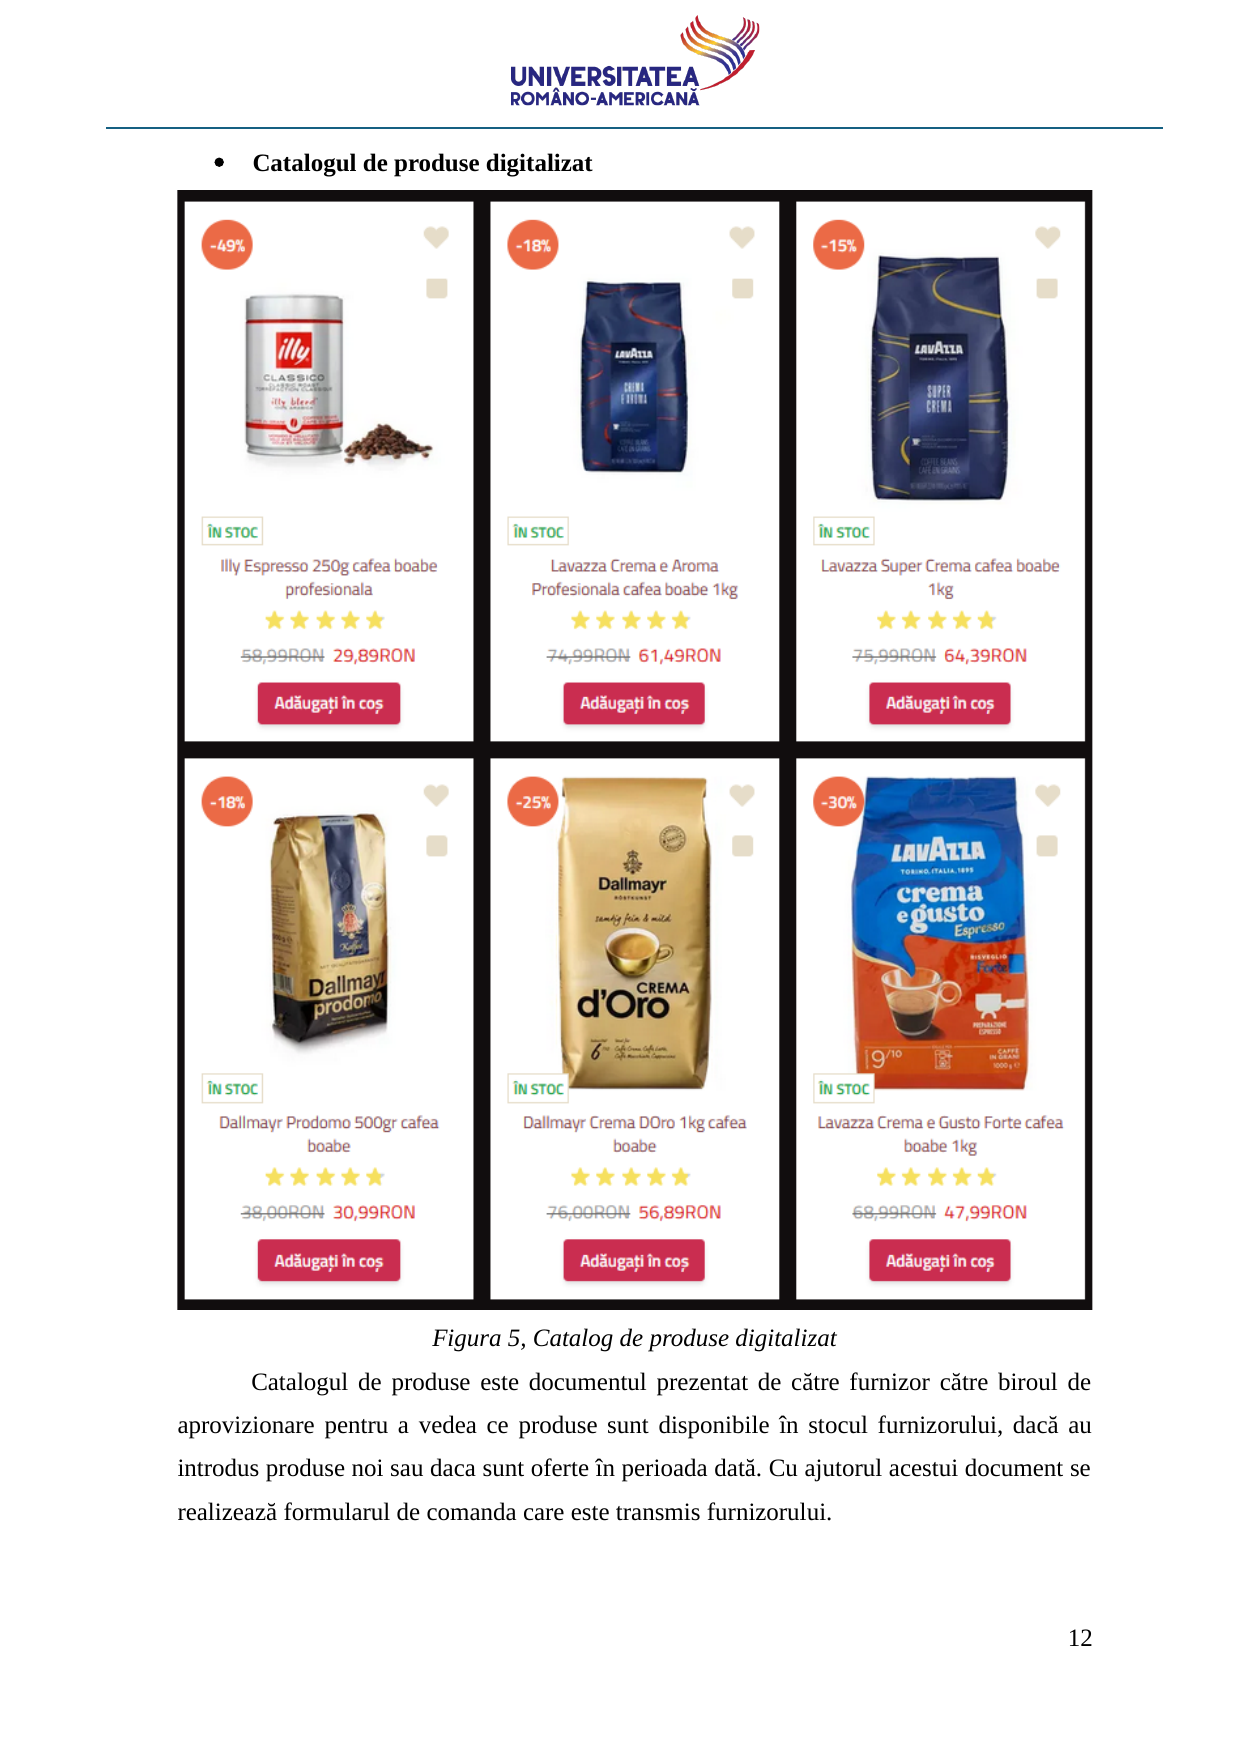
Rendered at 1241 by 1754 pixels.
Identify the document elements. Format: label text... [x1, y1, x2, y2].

list Catalogul de produse digitalizat [215, 148, 1092, 176]
picture [177, 190, 1093, 1310]
picture [507, 12, 763, 109]
text Catalogul de produse este documentul prezentat de către furnizor către biroul de aprovizionare pentru a vedea ce produse sunt disponibile în stocul furnizorului, dacă au introdus produse noi sau daca sunt oferte în perioada dată. Cu ajutorul acestui document se realizează formularul de comanda care este transmis furnizorului. [177, 1367, 1092, 1525]
